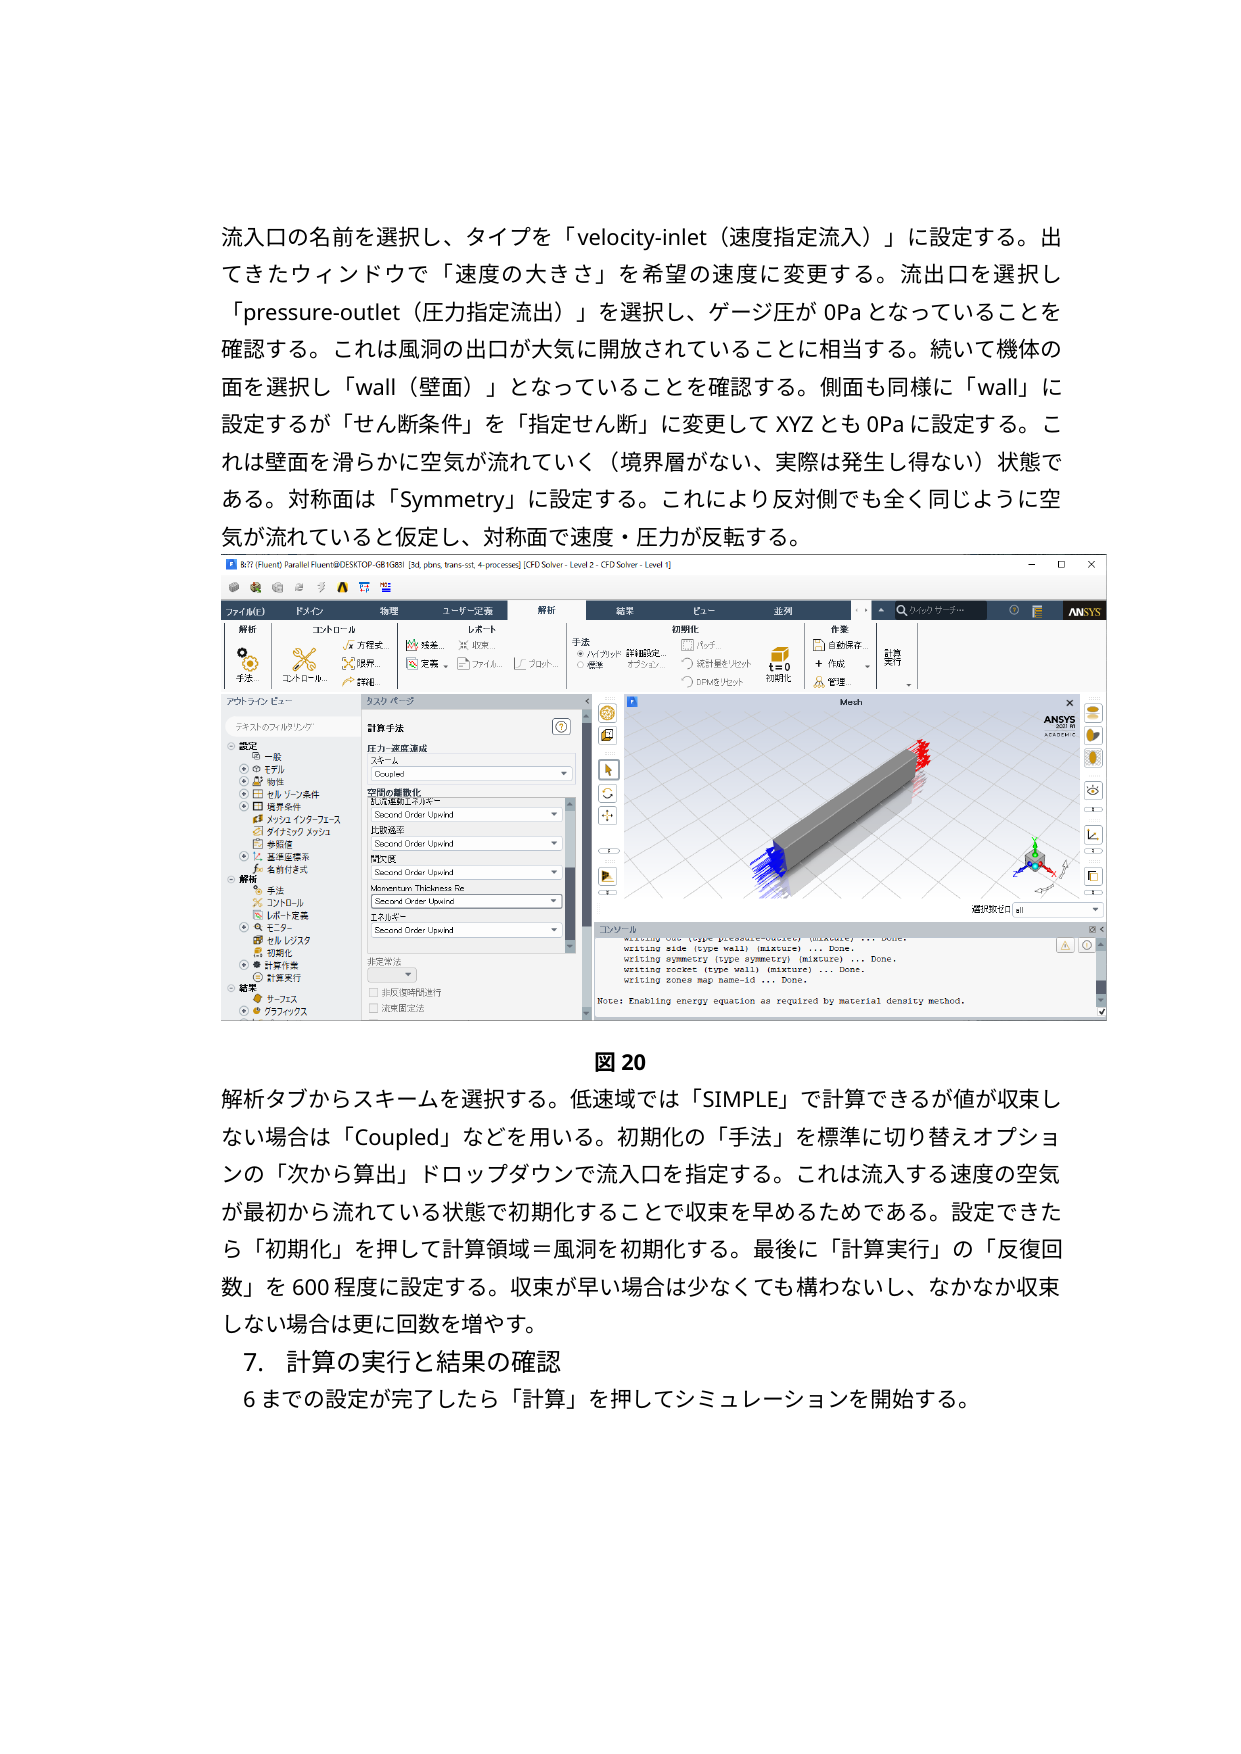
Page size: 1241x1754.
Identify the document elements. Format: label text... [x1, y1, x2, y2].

picture [221, 554, 1107, 1021]
text 図 20 [177, 1042, 1063, 1079]
text 6までの設定が完了したら「計算」を押してシミュレーションを開始する。 [221, 1379, 1063, 1417]
subtitle 計算の実行と結果の確認 [243, 1342, 1063, 1379]
text 流入口の名前を選択し、タイプを「velocity-inlet（速度指定流入）」に設定する。出てきたウィンドウで「速度の大きさ」を希望の速度に変更する。流出口を選択し「pressure-outlet（圧力指定流出）」を選択し、ゲージ圧が0Paとなっていることを確認する。これは風洞の出口が大気に開放されていることに相当する。続いて機体の面を選択し「wall（壁面）」となっていることを確認する。側面も同様に「wall」に設定するが「せん断条件」を「指定せん断」に変更してXYZとも0Paに設定する。これは壁面を滑らかに空気が流れていく（境界層がない、実際は発生し得ない）状態である。対称面は「Symmetry」に設定する。これにより反対側でも全く同じように空気が流れていると仮定し、対称面で速度・圧力が反転する。 [221, 217, 1063, 554]
text 解析タブからスキームを選択する。低速域では「SIMPLE」で計算できるが値が収束しない場合は「Coupled」などを用いる。初期化の「手法」を標準に切り替えオプションの「次から算出」ドロップダウンで流入口を指定する。これは流入する速度の空気が最初から流れている状態で初期化することで収束を早めるためである。設定できたら「初期化」を押して計算領域＝風洞を初期化する。最後に「計算実行」の「反復回数」を600程度に設定する。収束が早い場合は少なくても構わないし、なかなか収束しない場合は更に回数を増やす。 [221, 1079, 1063, 1342]
